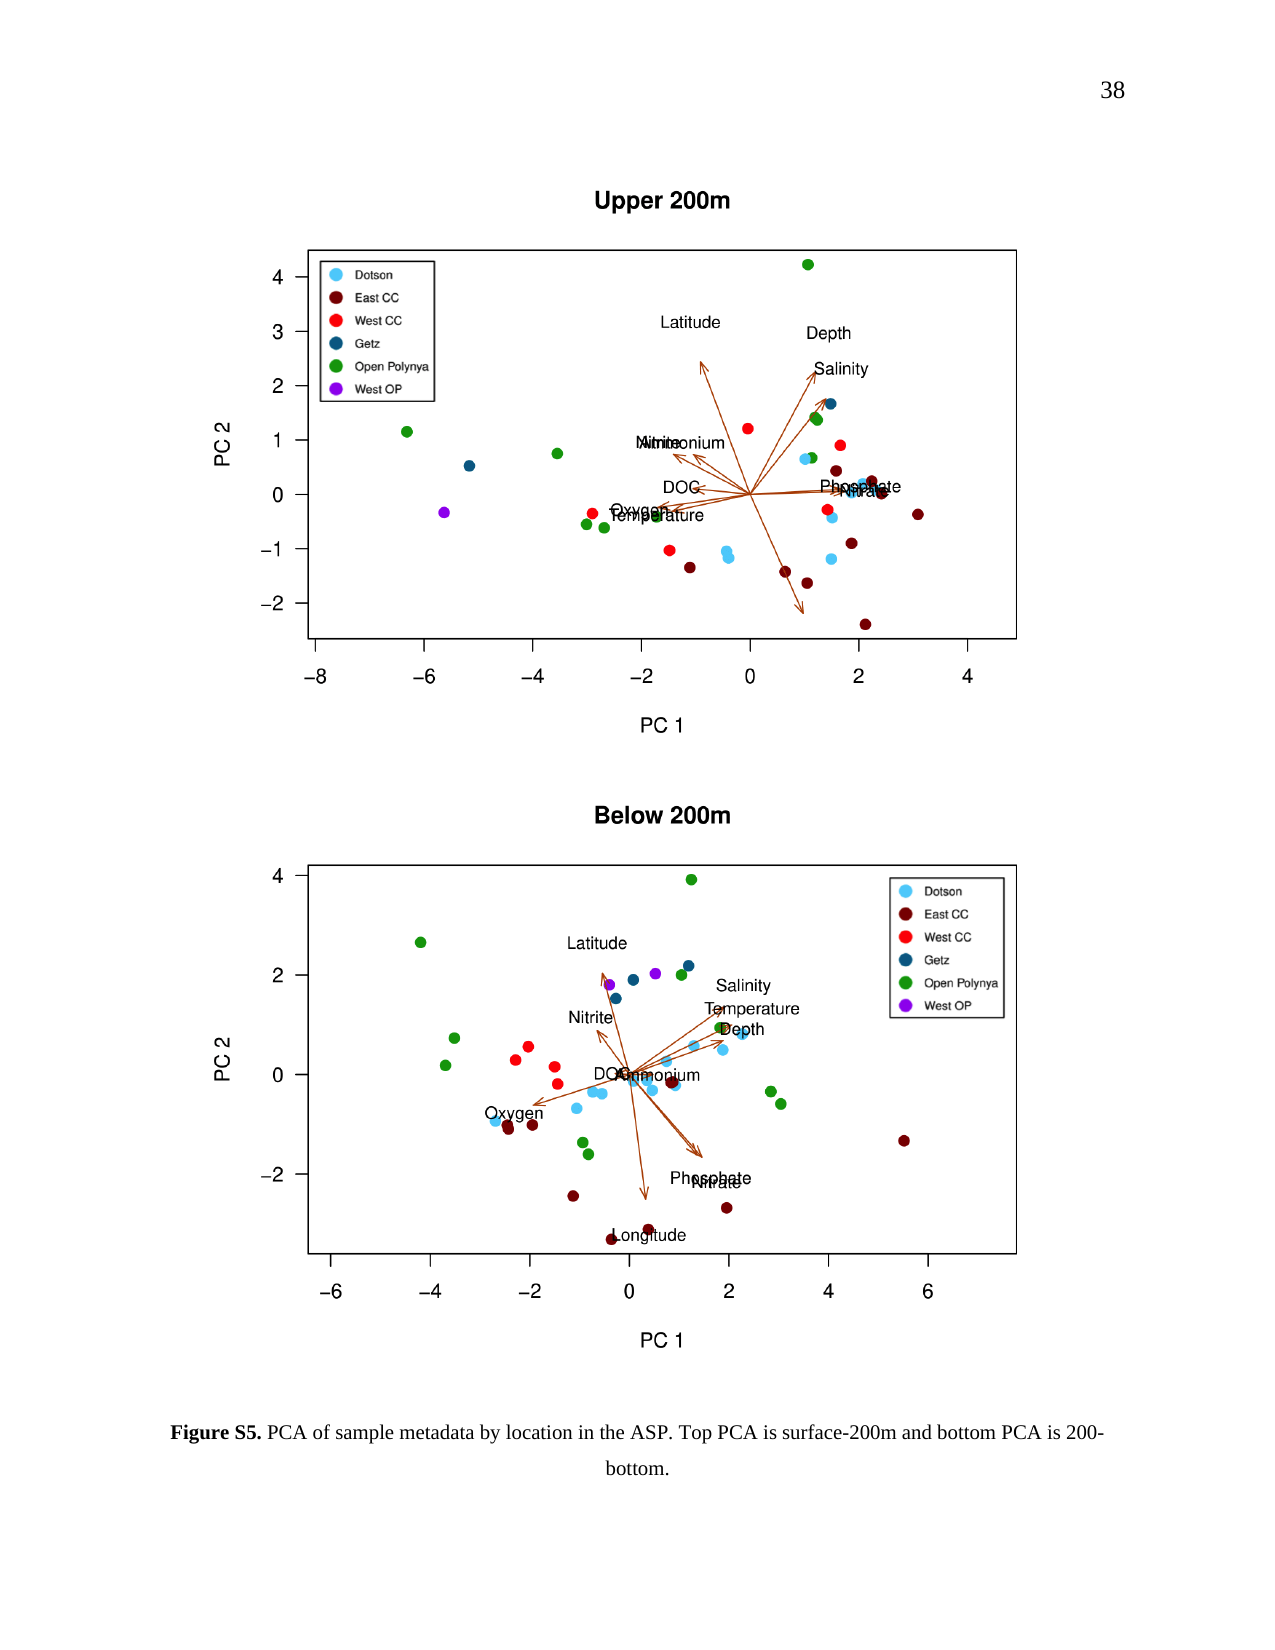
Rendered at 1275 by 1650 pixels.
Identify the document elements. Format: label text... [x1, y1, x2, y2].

text Figure S5. PCA of sample metadata by location in the ASP. Top PCA is surface-200m and bottom PCA is 200-bottom. [150, 1420, 1125, 1480]
picture [207, 150, 1068, 1379]
